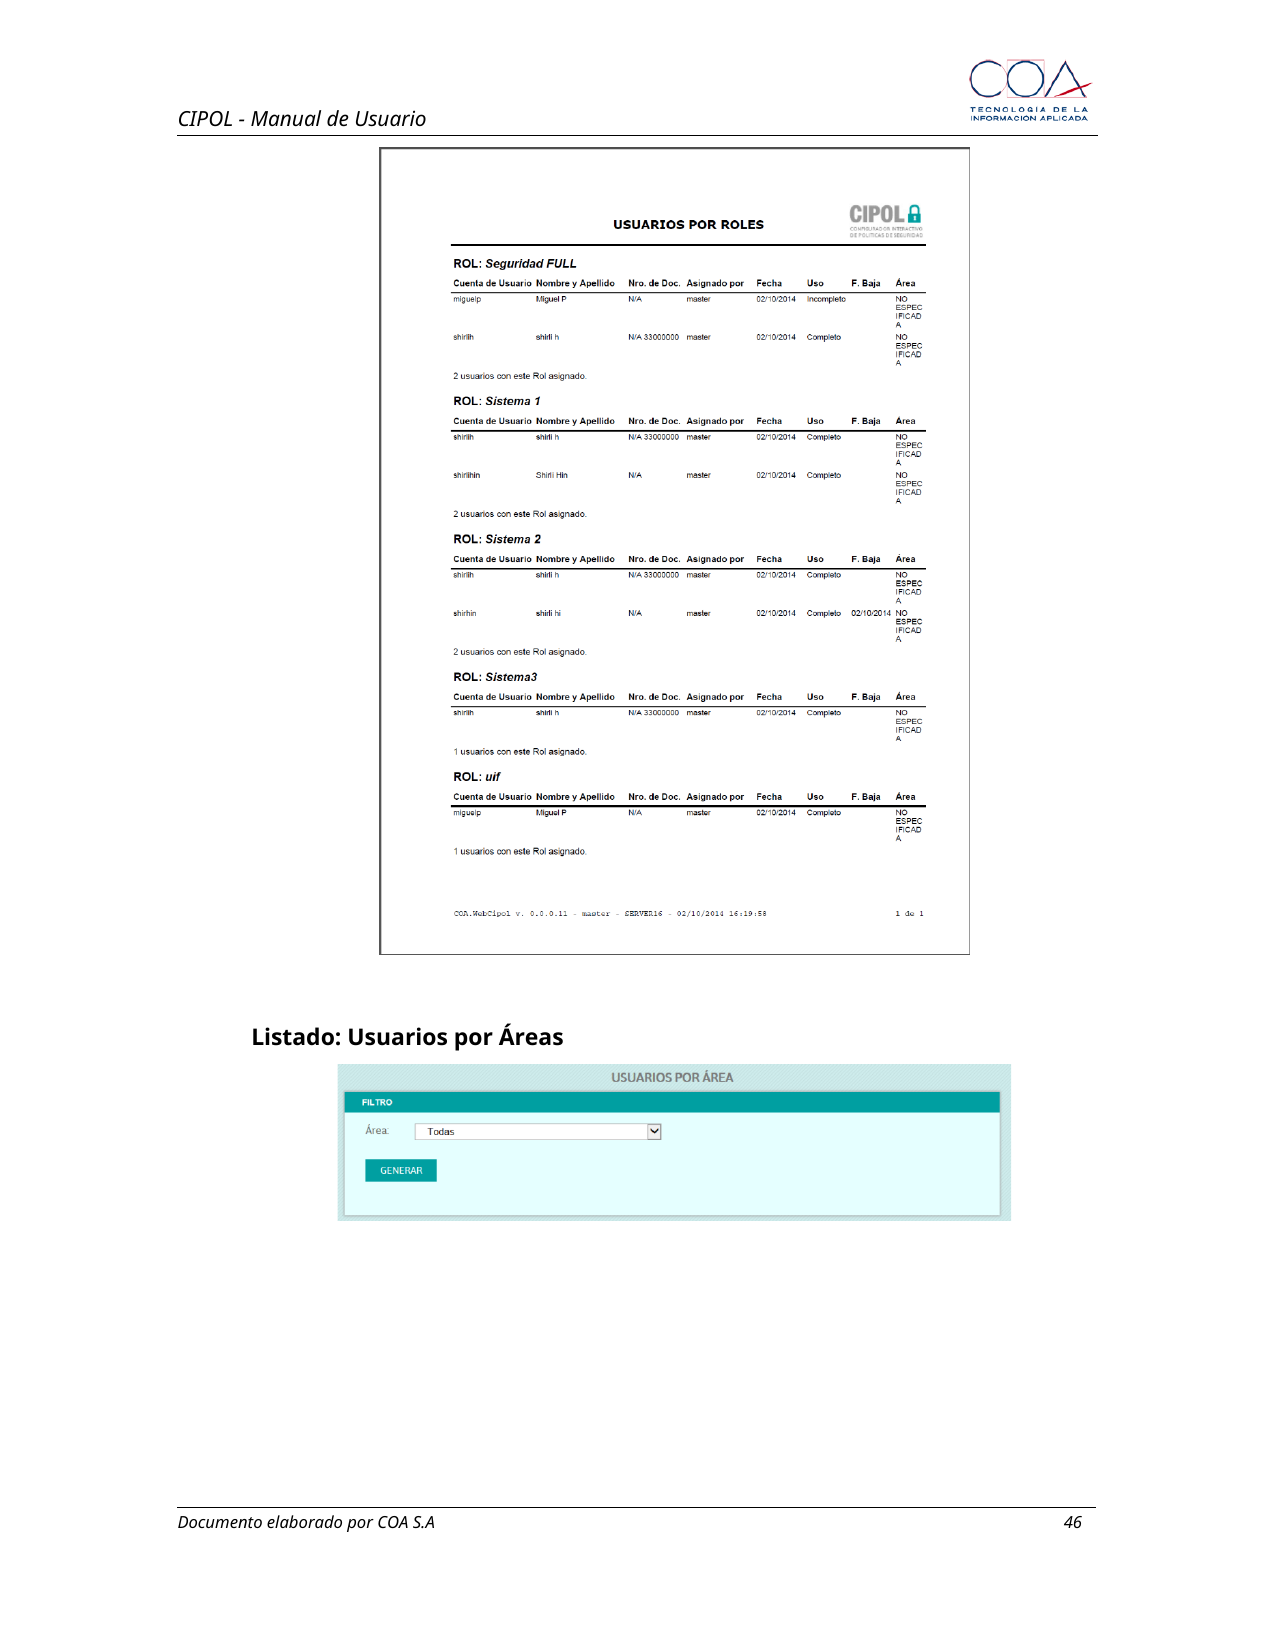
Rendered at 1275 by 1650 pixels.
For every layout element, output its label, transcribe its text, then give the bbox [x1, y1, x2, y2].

picture [379, 147, 970, 955]
subtitle Listado: Usuarios por Áreas [251, 1021, 1098, 1052]
picture [337, 1064, 1012, 1221]
picture [964, 49, 1096, 127]
